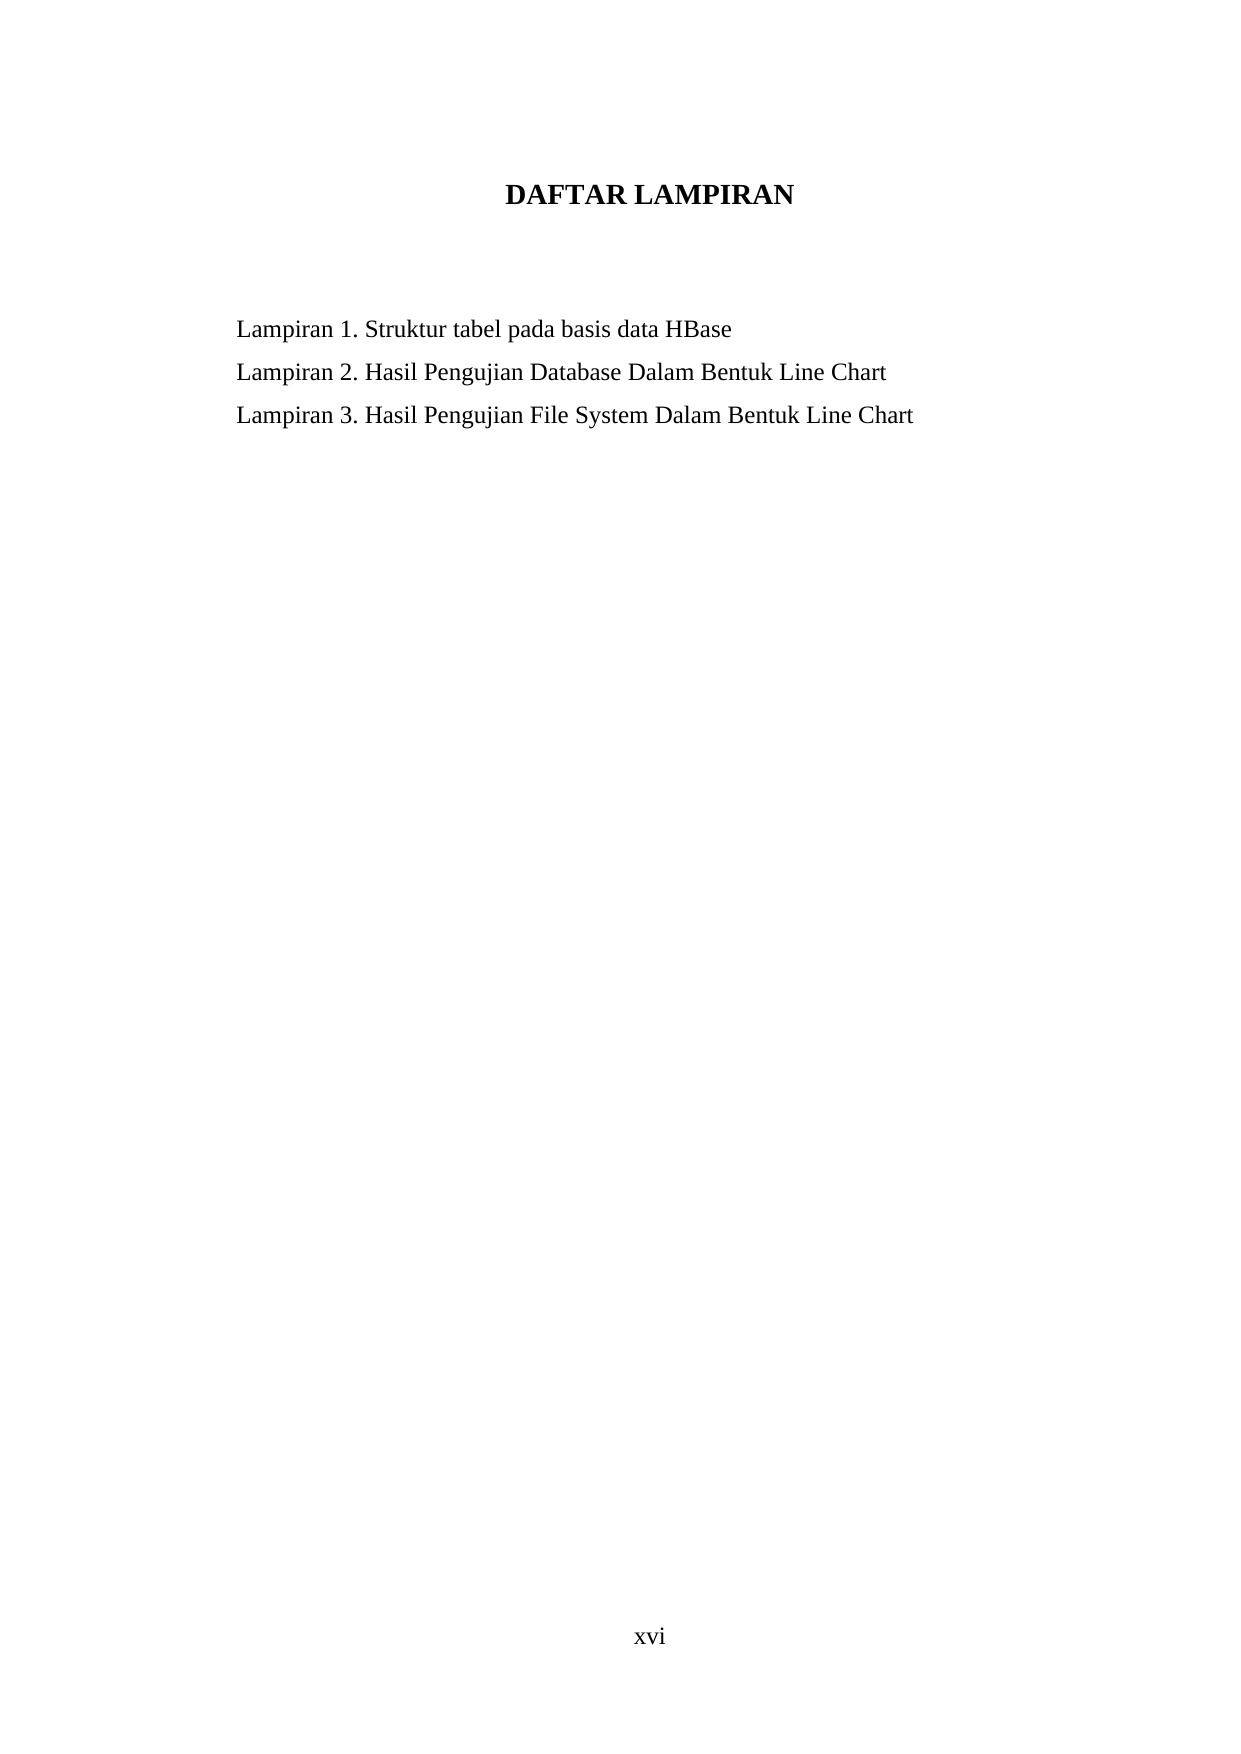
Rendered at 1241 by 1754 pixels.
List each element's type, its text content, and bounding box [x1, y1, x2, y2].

text DAFTAR LAMPIRAN [236, 177, 1063, 211]
text Lampiran 1. Struktur tabel pada basis data HBase [236, 314, 1063, 342]
text Lampiran 2. Hasil Pengujian Database Dalam Bentuk Line Chart [236, 357, 1063, 386]
text Lampiran 3. Hasil Pengujian File System Dalam Bentuk Line Chart [236, 400, 1063, 429]
